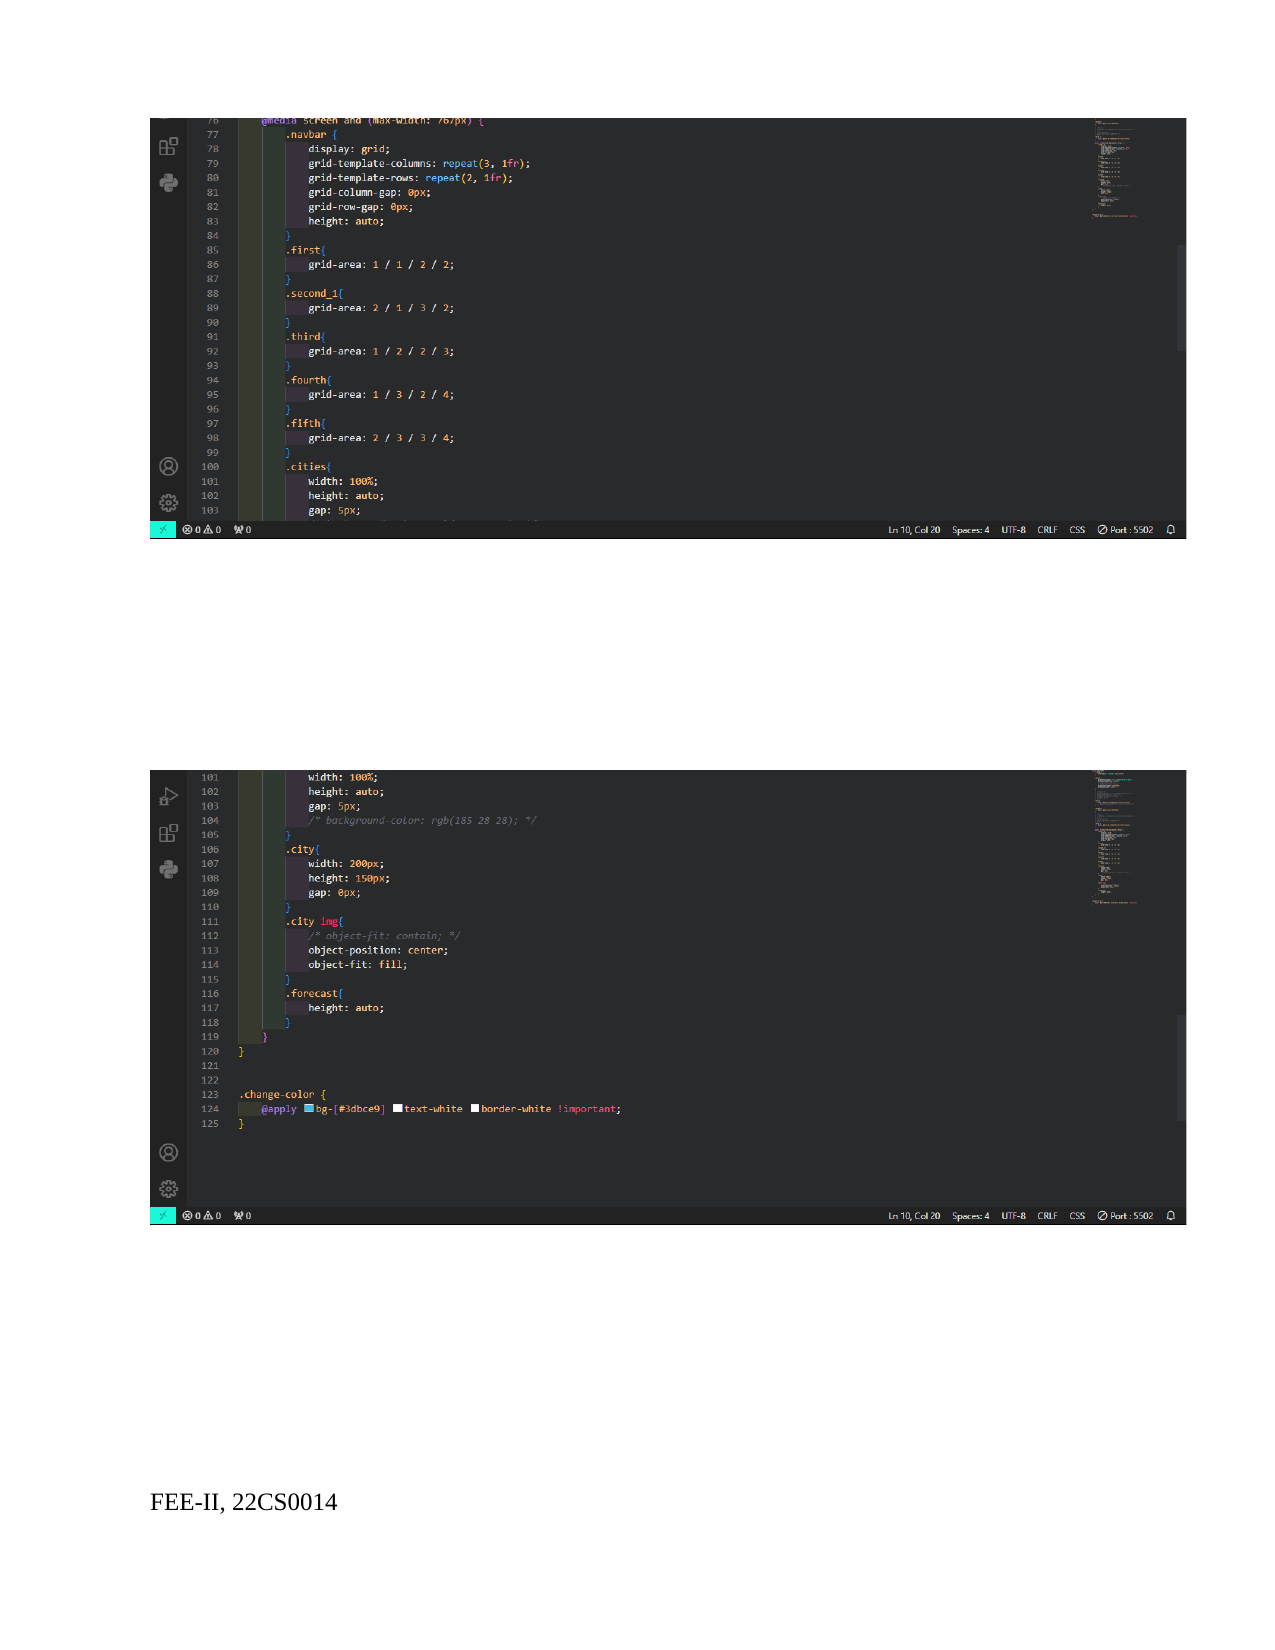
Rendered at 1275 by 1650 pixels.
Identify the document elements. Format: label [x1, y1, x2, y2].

picture [150, 770, 1187, 1225]
picture [150, 118, 1187, 539]
